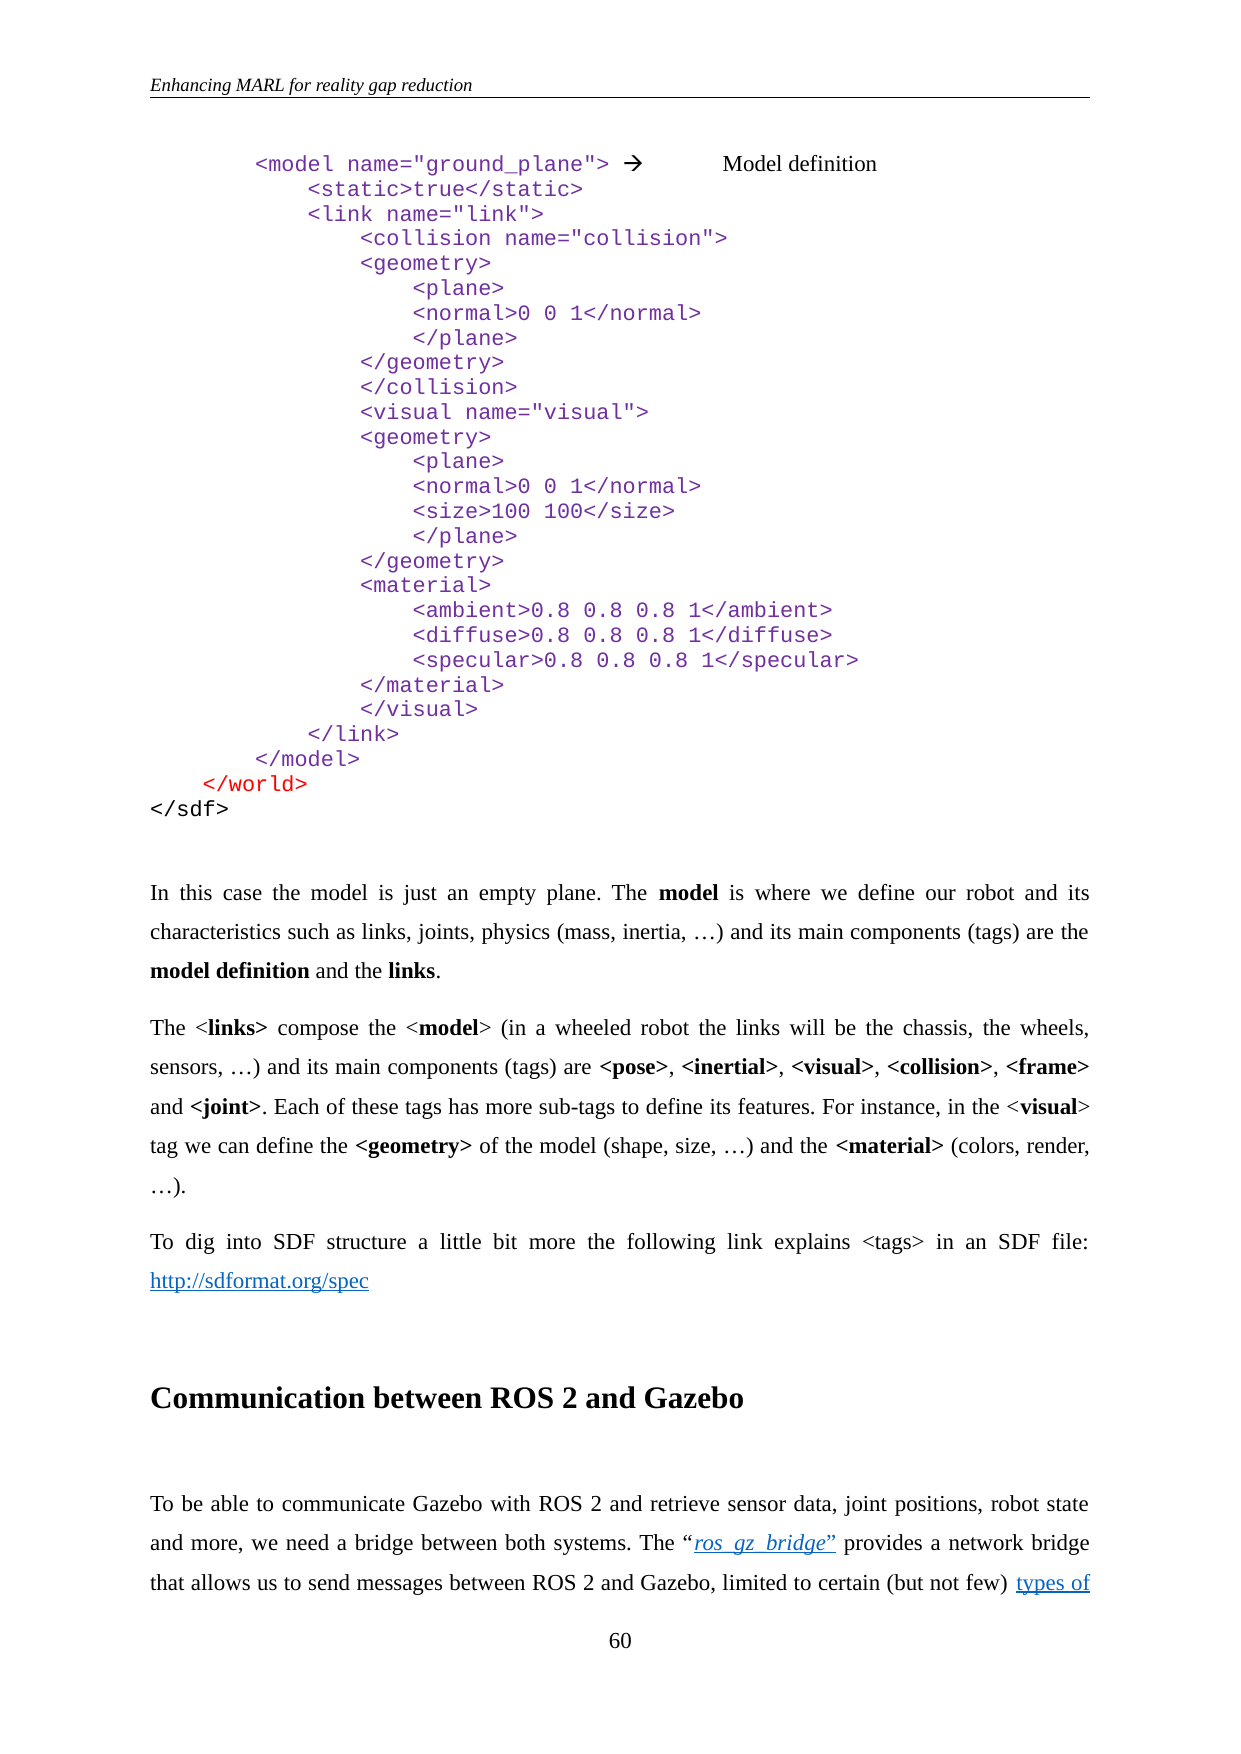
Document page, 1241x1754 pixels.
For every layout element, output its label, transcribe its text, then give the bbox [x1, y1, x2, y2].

text </geometry> [150, 550, 1090, 574]
text <normal>0 0 1</normal> [150, 302, 1090, 327]
text </plane> [150, 525, 1090, 550]
text <model name="ground_plane"> Model definition [150, 150, 1090, 178]
text </collision> [150, 376, 1090, 401]
text <specular>0.8 0.8 0.8 1</specular> [150, 649, 1090, 674]
text The <links> compose the <model> (in a wheeled robot the links will be the chassis, the wheels, sensors, …) and its main components (tags) are <pose>, <inertial>, <visual>, <collision>, <frame> and <joint>. Each of these tags has more sub-tags to define its features. For instance, in the <visual> tag we can define the <geometry> of the model (shape, size, …) and the <material> (colors, render, …). [150, 1014, 1090, 1198]
text </visual> [150, 698, 1090, 723]
text </world> [150, 773, 1090, 798]
text <normal>0 0 1</normal> [150, 475, 1090, 500]
text <visual name="visual"> [150, 401, 1090, 426]
text </material> [150, 674, 1090, 698]
text To dig into SDF structure a little bit more the following link explains <tags> in an SDF file: http://sdformat.org/spec [150, 1228, 1090, 1294]
text <geometry> [150, 252, 1090, 277]
text </geometry> [150, 351, 1090, 376]
text <link name="link"> [150, 203, 1090, 227]
text <plane> [150, 277, 1090, 302]
text </link> [150, 723, 1090, 748]
text <geometry> [150, 426, 1090, 451]
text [150, 1489, 1090, 1595]
text <material> [150, 574, 1090, 599]
subtitle Communication between ROS 2 and Gazebo [150, 1379, 1090, 1416]
text </model> [150, 748, 1090, 773]
text </plane> [150, 327, 1090, 351]
text <diffuse>0.8 0.8 0.8 1</diffuse> [150, 624, 1090, 649]
text <static>true</static> [150, 178, 1090, 203]
text </sdf> [150, 798, 1090, 822]
text In this case the model is just an empty plane. The model is where we define our robot and its characteristics such as links, joints, physics (mass, inertia, …) and its main components (tags) are the model definition and the links. [150, 879, 1090, 984]
text <collision name="collision"> [150, 227, 1090, 252]
text <size>100 100</size> [150, 500, 1090, 525]
text <plane> [150, 451, 1090, 475]
text <ambient>0.8 0.8 0.8 1</ambient> [150, 599, 1090, 624]
